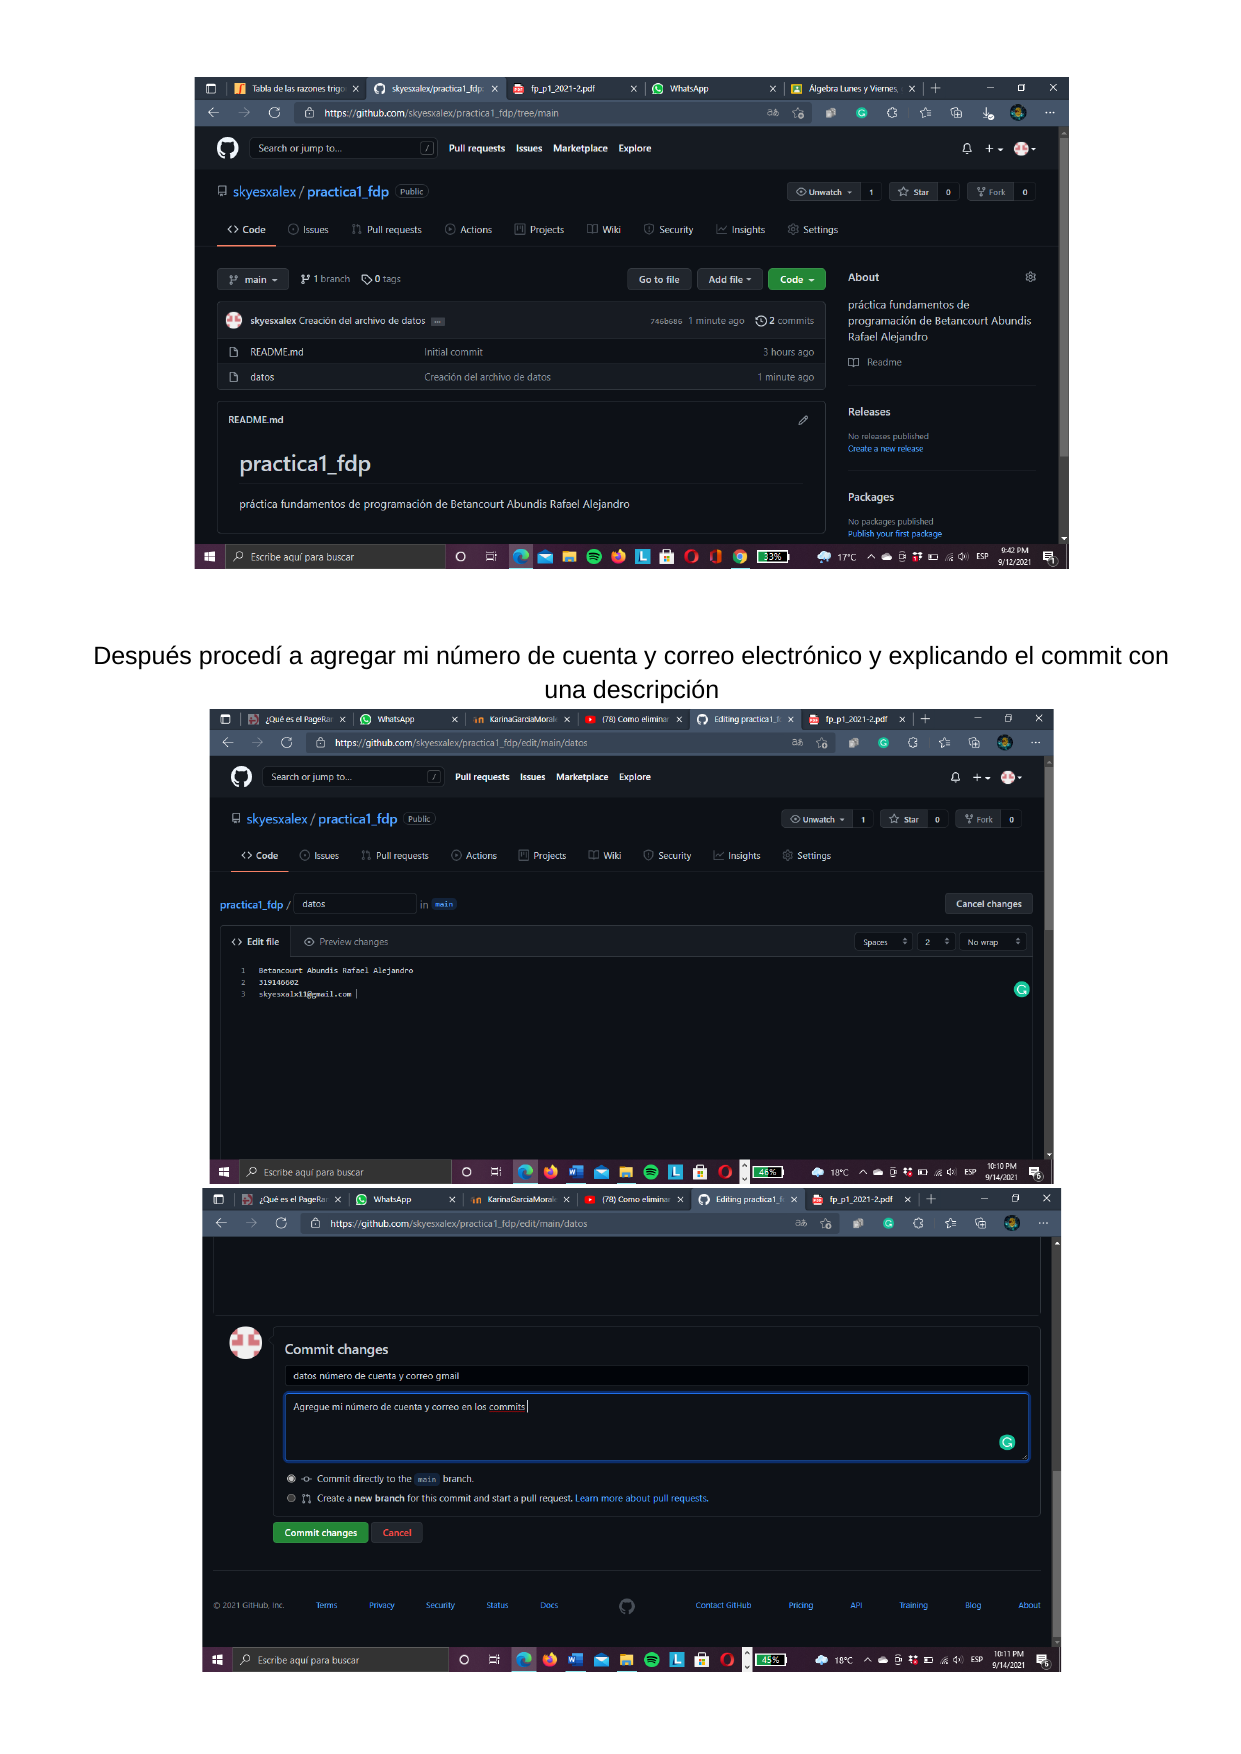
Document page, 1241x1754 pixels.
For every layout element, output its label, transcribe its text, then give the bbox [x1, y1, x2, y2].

picture [194, 77, 1069, 569]
picture [209, 709, 1054, 1184]
picture [202, 1188, 1062, 1672]
text Después procedí a agregar mi número de cuenta y correo electrónico y explicando el commit con una descripción [73, 641, 1190, 704]
